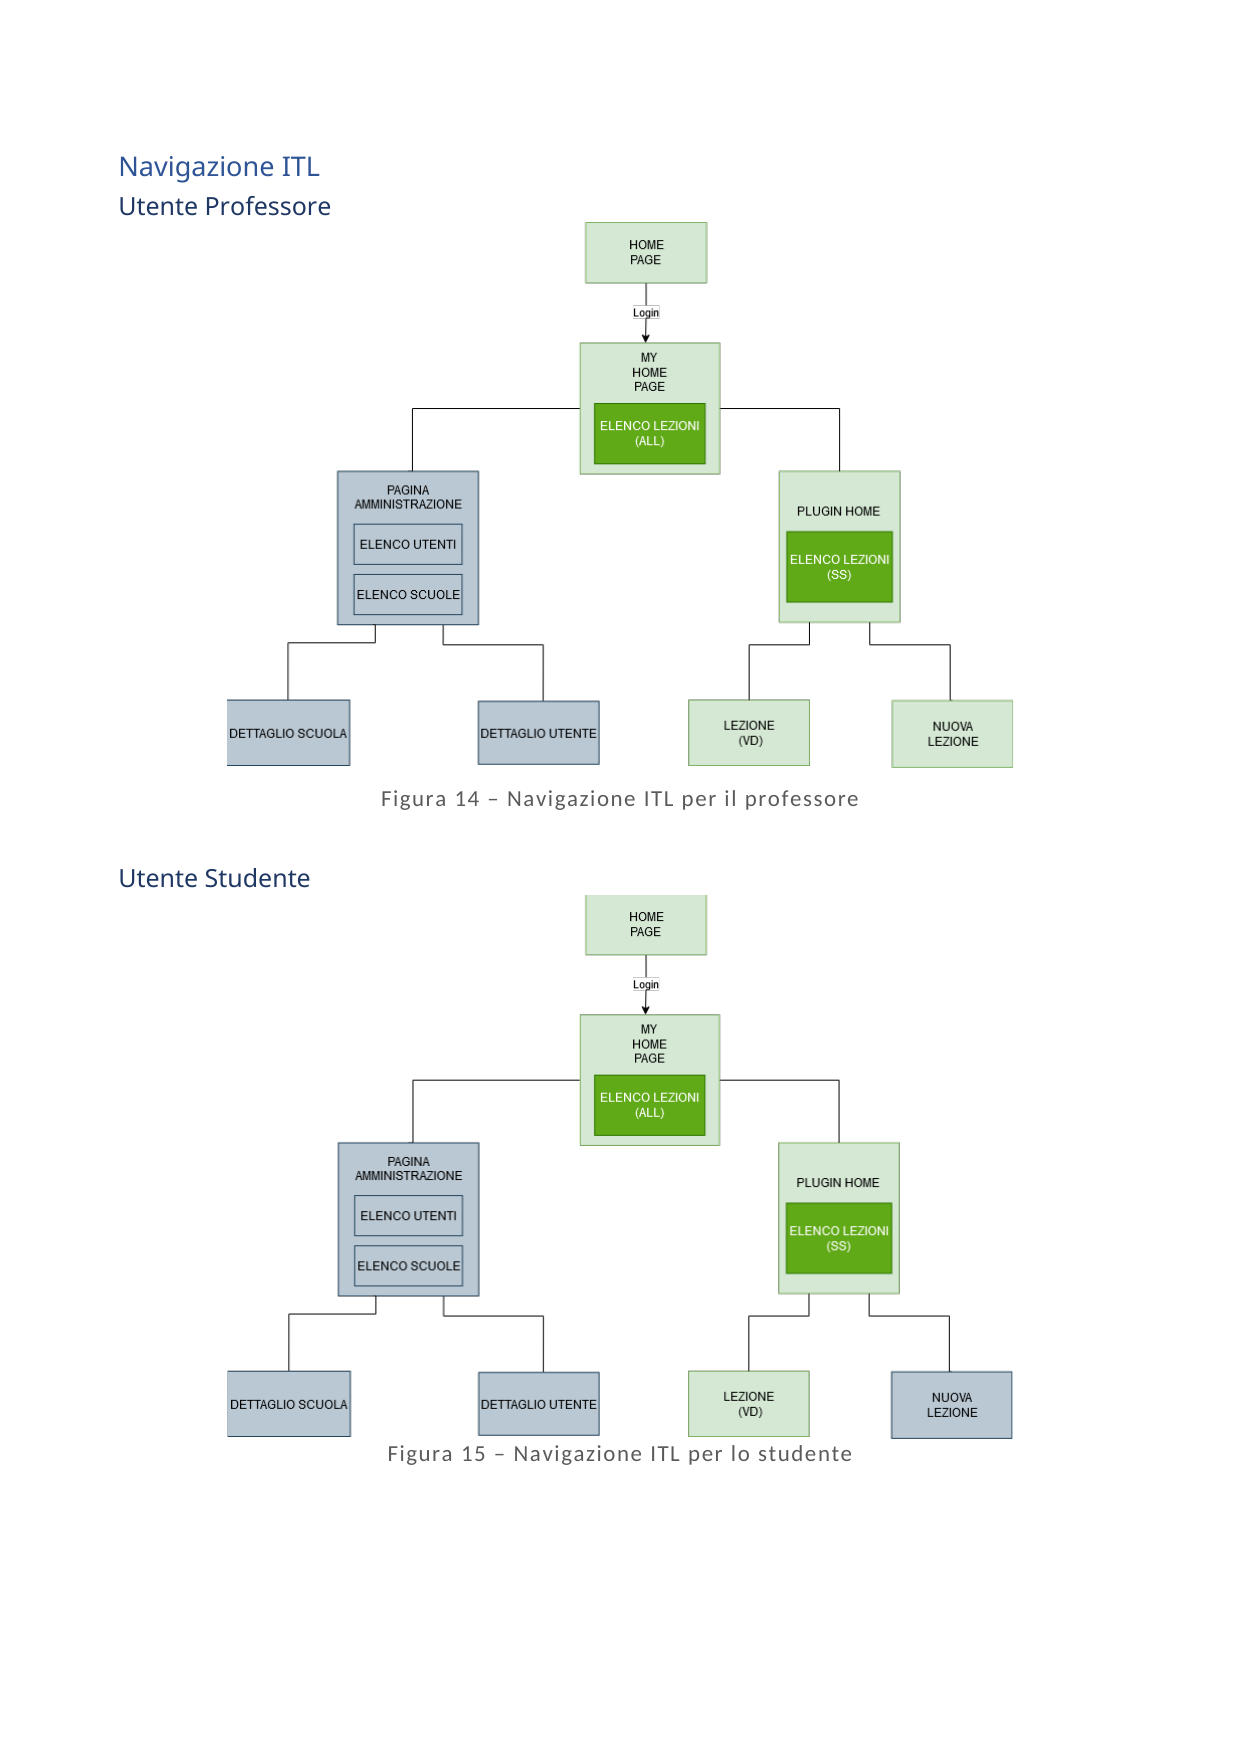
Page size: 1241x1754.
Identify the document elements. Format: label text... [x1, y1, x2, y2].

picture [227, 222, 1014, 768]
picture [227, 895, 1013, 1439]
subtitle Figura 14 – Navigazione ITL per il professore [118, 784, 1122, 812]
subtitle Figura 15 – Navigazione ITL per lo studente [118, 1439, 1122, 1467]
subtitle Navigazione ITL [118, 148, 1122, 184]
subtitle Utente Professore [118, 189, 1122, 223]
subtitle Utente Studente [118, 861, 1122, 895]
